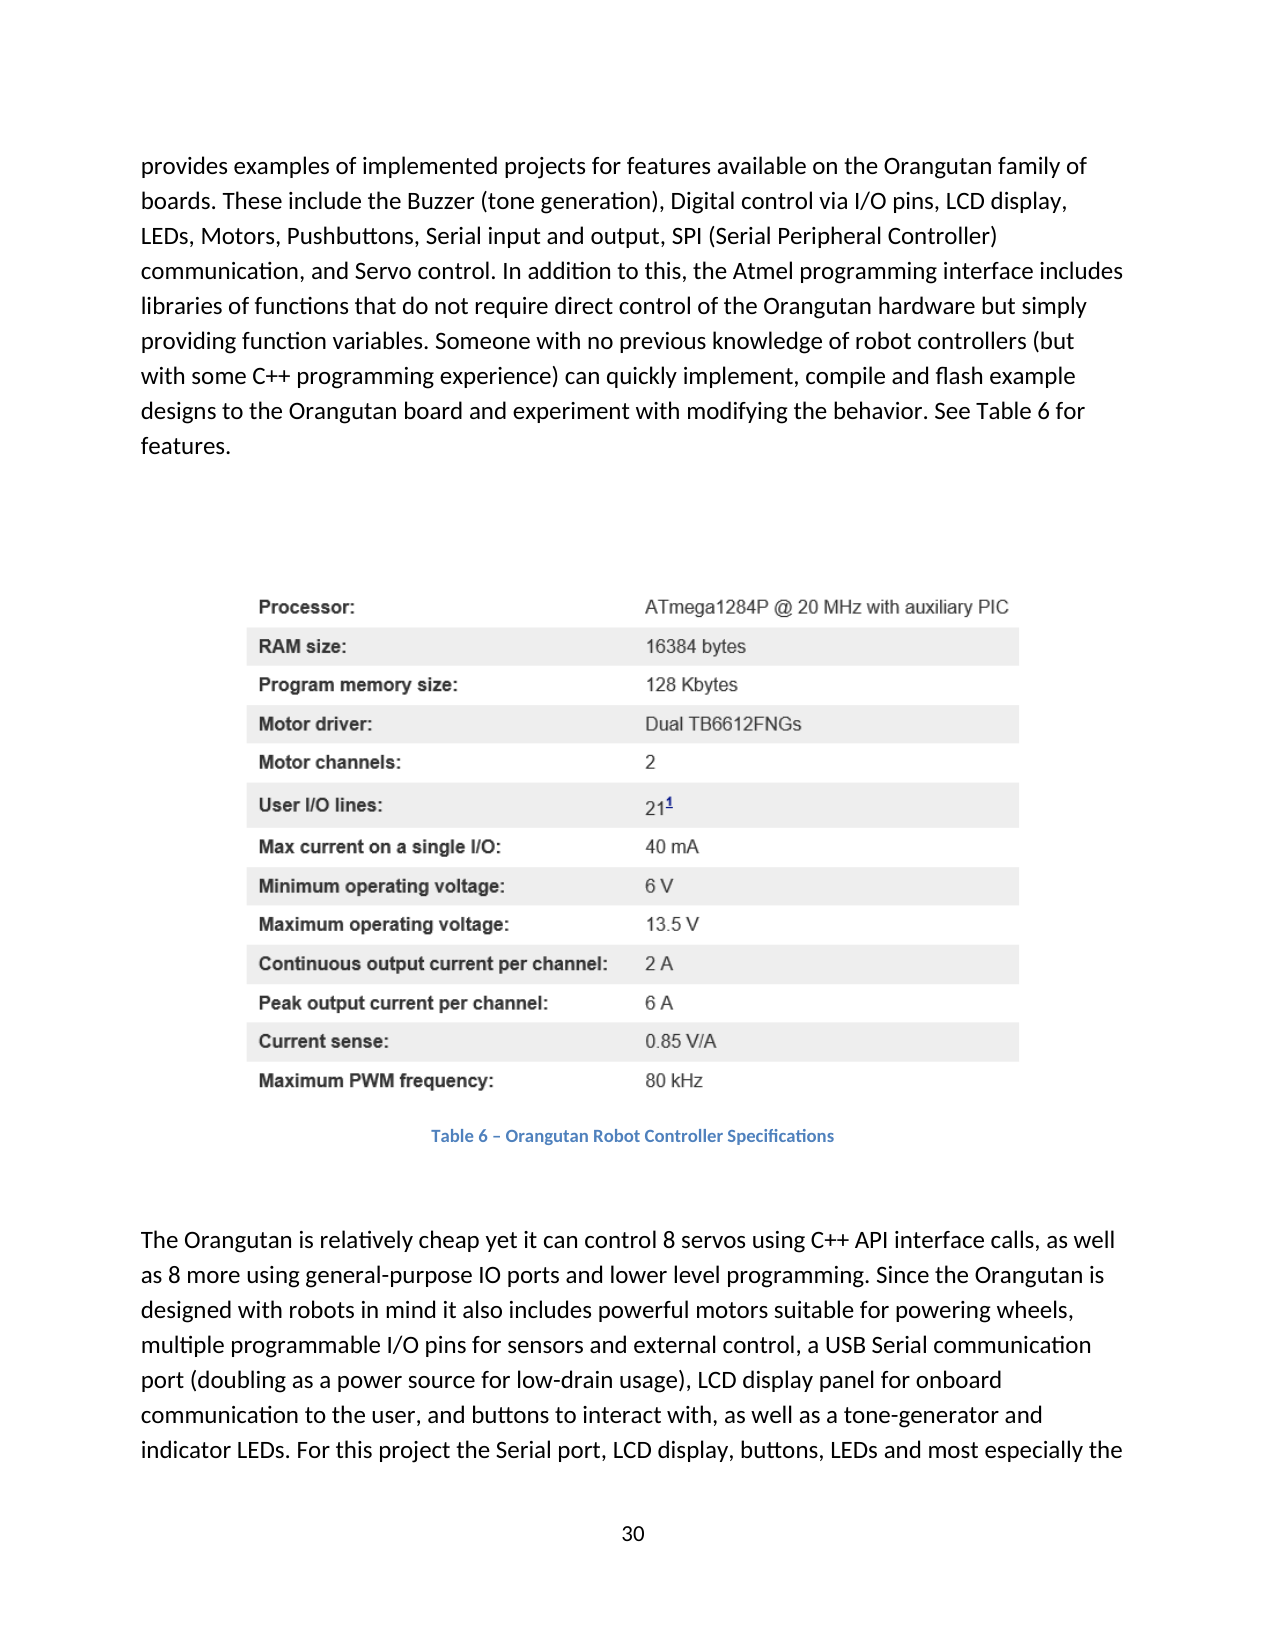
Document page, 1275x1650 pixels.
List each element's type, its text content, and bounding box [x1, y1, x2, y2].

picture [246, 595, 1020, 1100]
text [141, 1224, 1125, 1465]
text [141, 150, 1125, 461]
